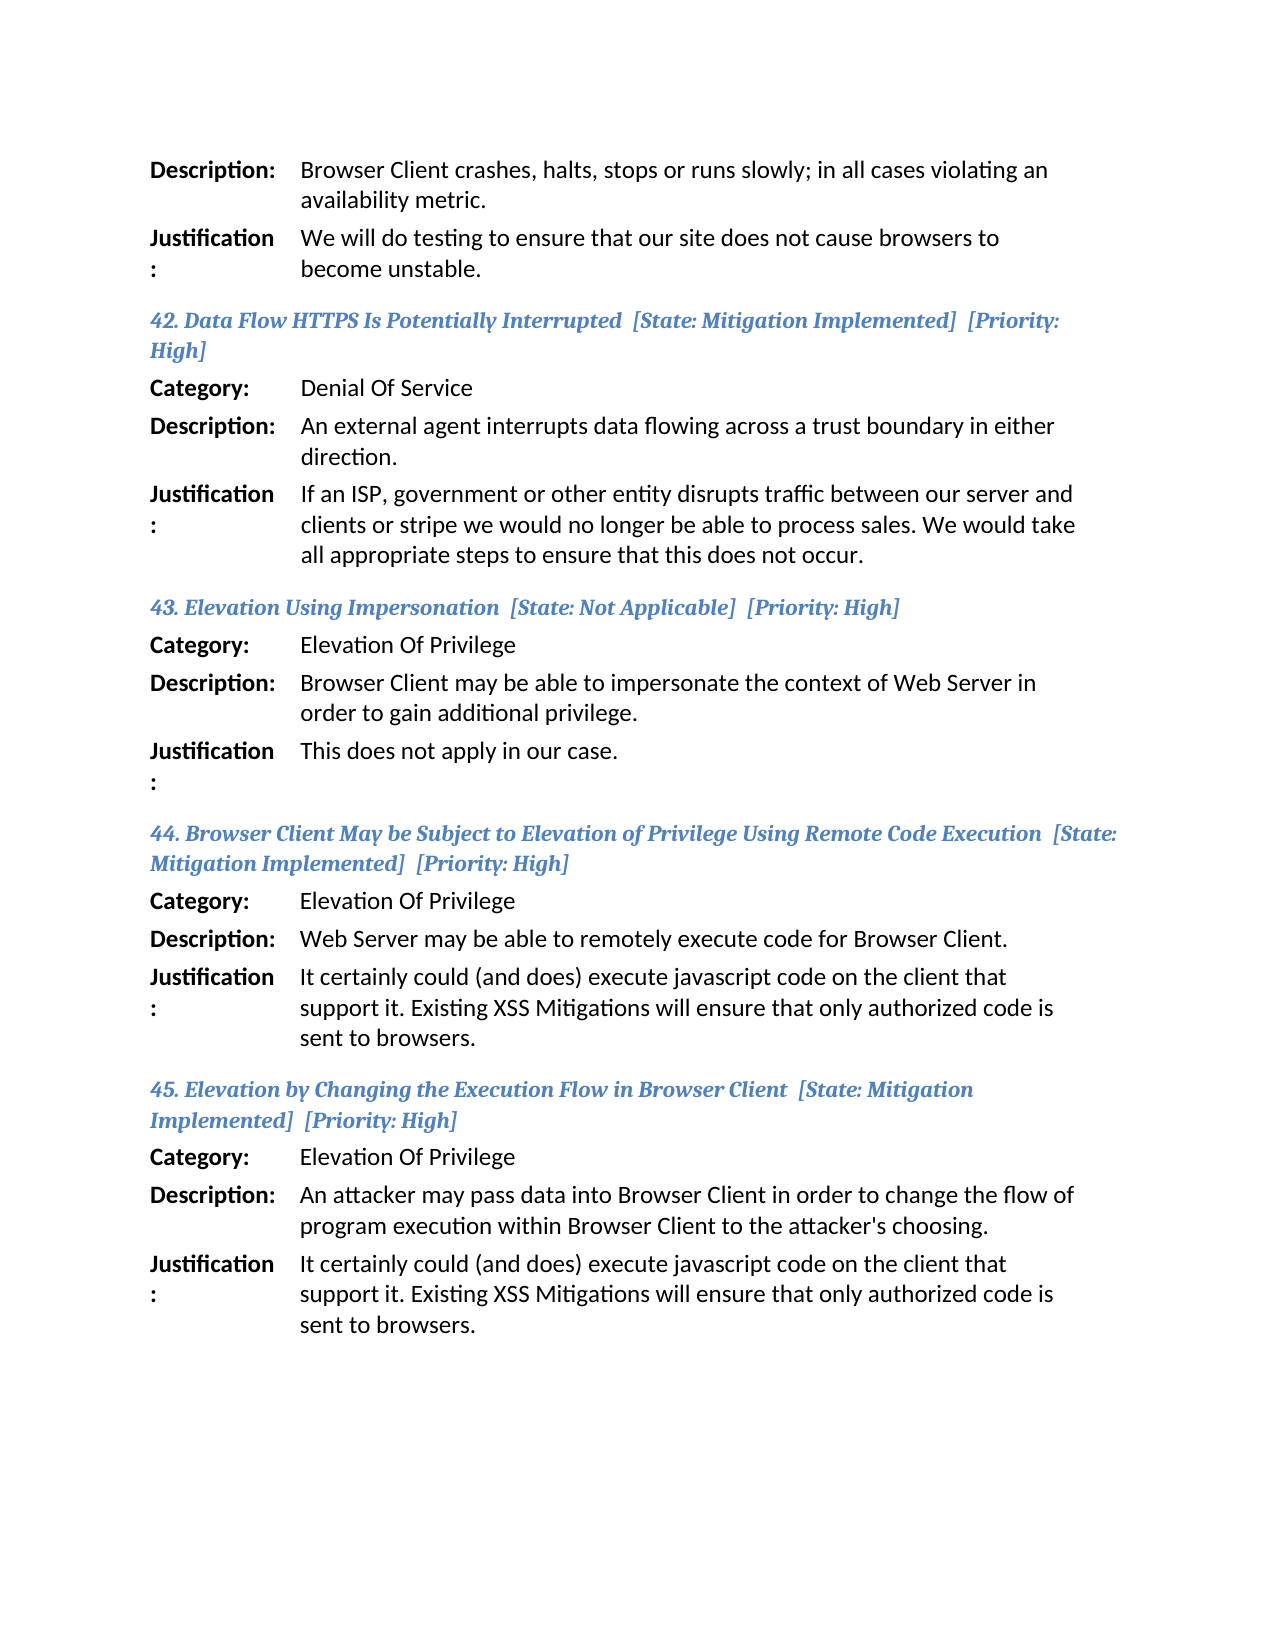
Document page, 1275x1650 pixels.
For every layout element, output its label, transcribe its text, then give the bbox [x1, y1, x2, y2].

table_header Category: [139, 881, 288, 919]
table_cell We will do testing to ensure that our site does not cause browsers to become unstable. [289, 219, 1094, 287]
table_cell It certainly could (and does) execute javascript code on the client that support it. Existing XSS Mitigations will ensure that only authorized code is sent to browsers. [288, 958, 1094, 1056]
table_cell Justification: [139, 219, 289, 287]
table_cell If an ISP, government or other entity disrupts traffic between our server and clients or stripe we would no longer be able to process sales. We would take all appropriate steps to ensure that this does not occur. [289, 475, 1104, 574]
table_cell Justification: [139, 475, 289, 574]
table_cell Justification: [139, 1244, 288, 1343]
table_header Denial Of Service [289, 368, 1104, 406]
table_cell Justification: [139, 732, 289, 800]
table_cell It certainly could (and does) execute javascript code on the client that support it. Existing XSS Mitigations will ensure that only authorized code is sent to browsers. [288, 1244, 1094, 1343]
table_cell Browser Client crashes, halts, stops or runs slowly; in all cases violating an availability metric. [289, 150, 1094, 218]
table_header Category: [139, 368, 289, 406]
table_header Elevation Of Privilege [289, 625, 1094, 663]
table_cell Description: [139, 1176, 288, 1244]
table_header Category: [139, 1138, 288, 1176]
table_cell This does not apply in our case. [289, 732, 1094, 800]
table_cell Description: [139, 150, 289, 218]
subtitle 42. Data Flow HTTPS Is Potentially Interrupted [State: Mitigation Implemented] [Priority: High] [150, 308, 1125, 364]
subtitle 45. Elevation by Changing the Execution Flow in Browser Client [State: Mitigation Implemented] [Priority: High] [150, 1077, 1125, 1134]
table_header Elevation Of Privilege [288, 881, 1094, 919]
table_cell An external agent interrupts data flowing across a trust boundary in either direction. [289, 406, 1104, 475]
table_cell Browser Client may be able to impersonate the context of Web Server in order to gain additional privilege. [289, 663, 1094, 732]
table_cell An attacker may pass data into Browser Client in order to change the flow of program execution within Browser Client to the attacker's choosing. [288, 1176, 1094, 1244]
table_cell Web Server may be able to remotely execute code for Browser Client. [288, 919, 1094, 957]
subtitle 44. Browser Client May be Subject to Elevation of Privilege Using Remote Code Execution [State: Mitigation Implemented] [Priority: High] [150, 821, 1125, 877]
subtitle 43. Elevation Using Impersonation [State: Not Applicable] [Priority: High] [150, 595, 1125, 621]
table_header Category: [139, 625, 289, 663]
table_cell Justification: [139, 958, 288, 1056]
table_cell Description: [139, 919, 288, 957]
table_cell Description: [139, 406, 289, 475]
table_cell Description: [139, 663, 289, 732]
table_header Elevation Of Privilege [288, 1138, 1094, 1176]
